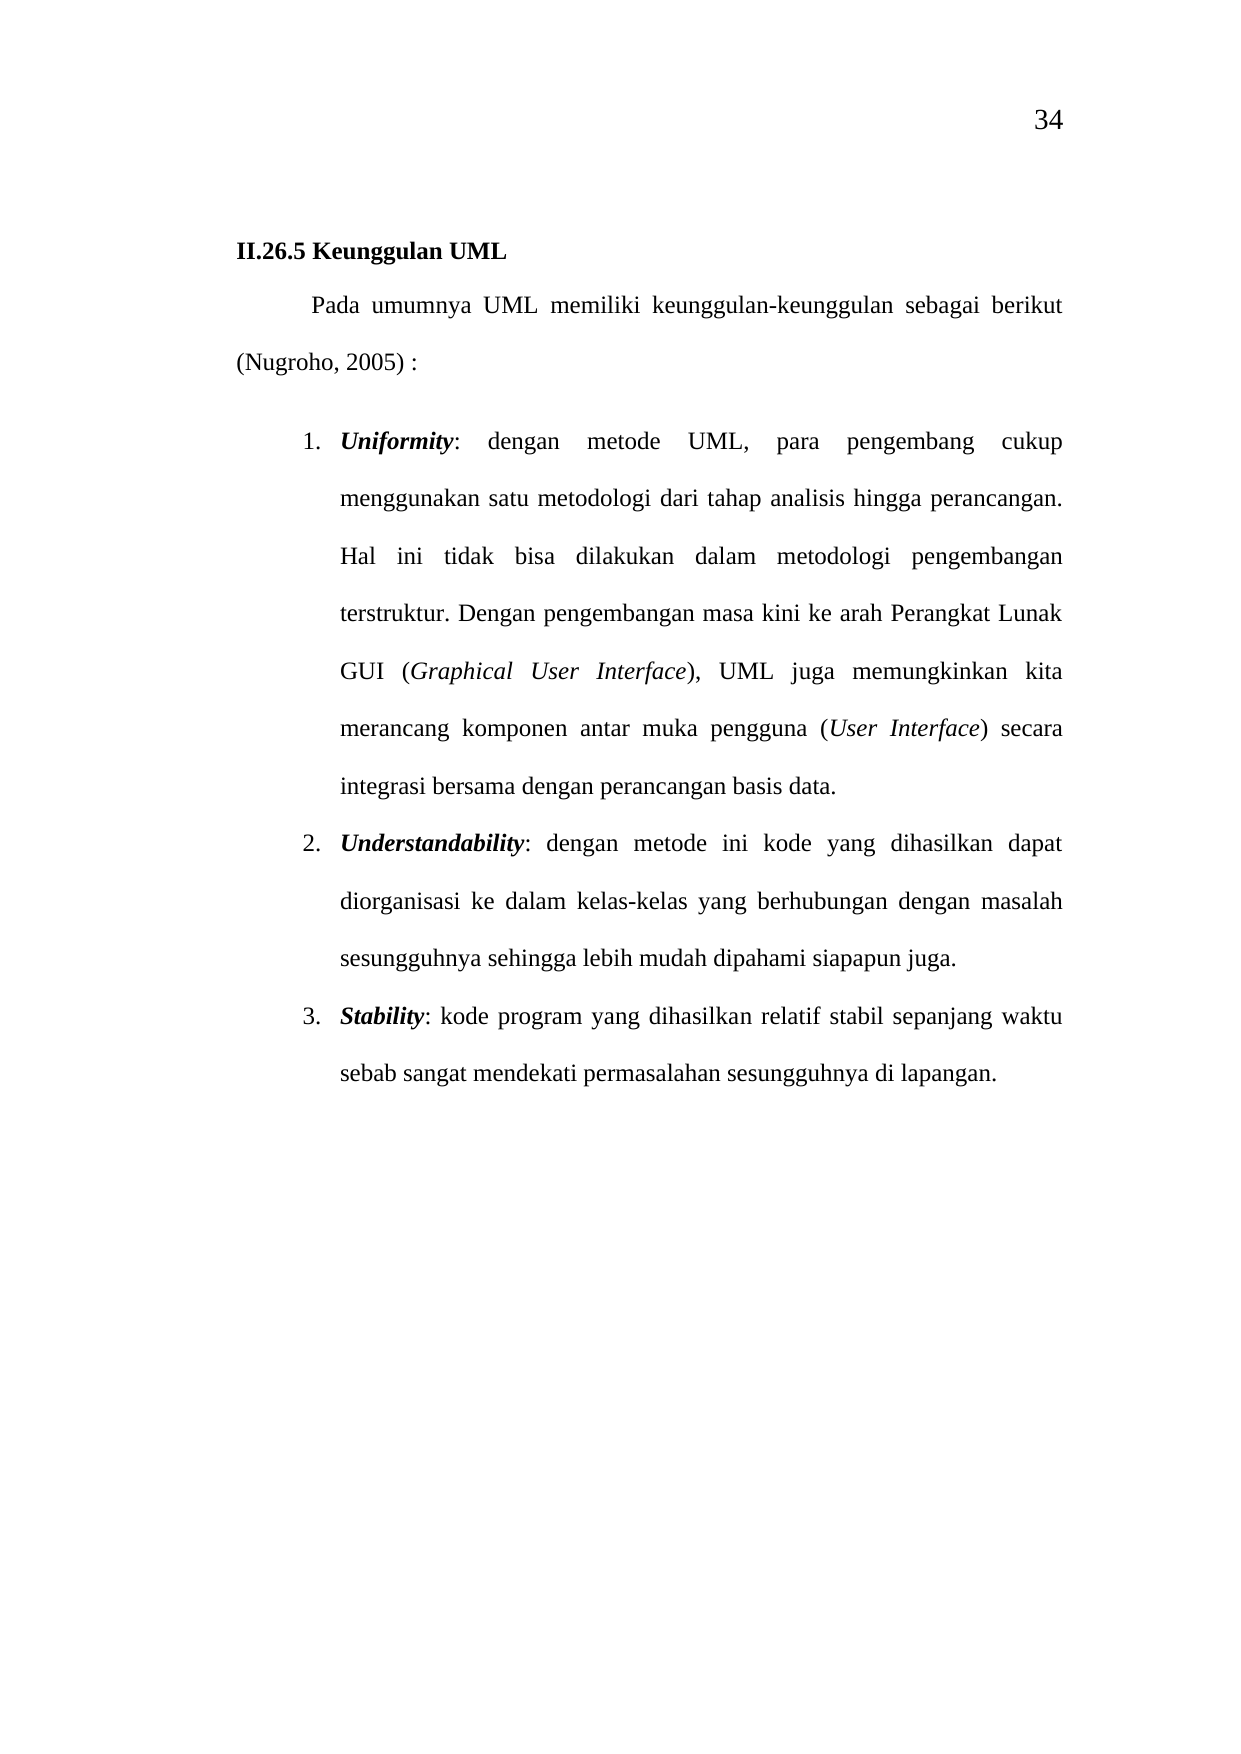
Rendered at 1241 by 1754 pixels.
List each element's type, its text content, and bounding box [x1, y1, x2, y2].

list Uniformity: dengan metode UML, para pengembang cukup menggunakan satu metodologi dari tahap analisis hingga perancangan. Hal ini tidak bisa dilakukan dalam metodologi pengembangan terstruktur. Dengan pengembangan masa kini ke arah Perangkat Lunak GUI (Graphical User Interface), UML juga memungkinkan kita merancang komponen antar muka pengguna (User Interface) secara integrasi bersama dengan perancangan basis data. [302, 426, 1063, 799]
subtitle Keunggulan UML [236, 236, 1063, 265]
list Stability: kode program yang dihasilkan relatif stabil sepanjang waktu sebab sangat mendekati permasalahan sesungguhnya di lapangan. [302, 1001, 1063, 1087]
text Pada umumnya UML memiliki keunggulan-keunggulan sebagai berikut (Nugroho, 2005) : [236, 290, 1063, 376]
list Understandability: dengan metode ini kode yang dihasilkan dapat diorganisasi ke dalam kelas-kelas yang berhubungan dengan masalah sesungguhnya sehingga lebih mudah dipahami siapapun juga. [302, 828, 1063, 972]
